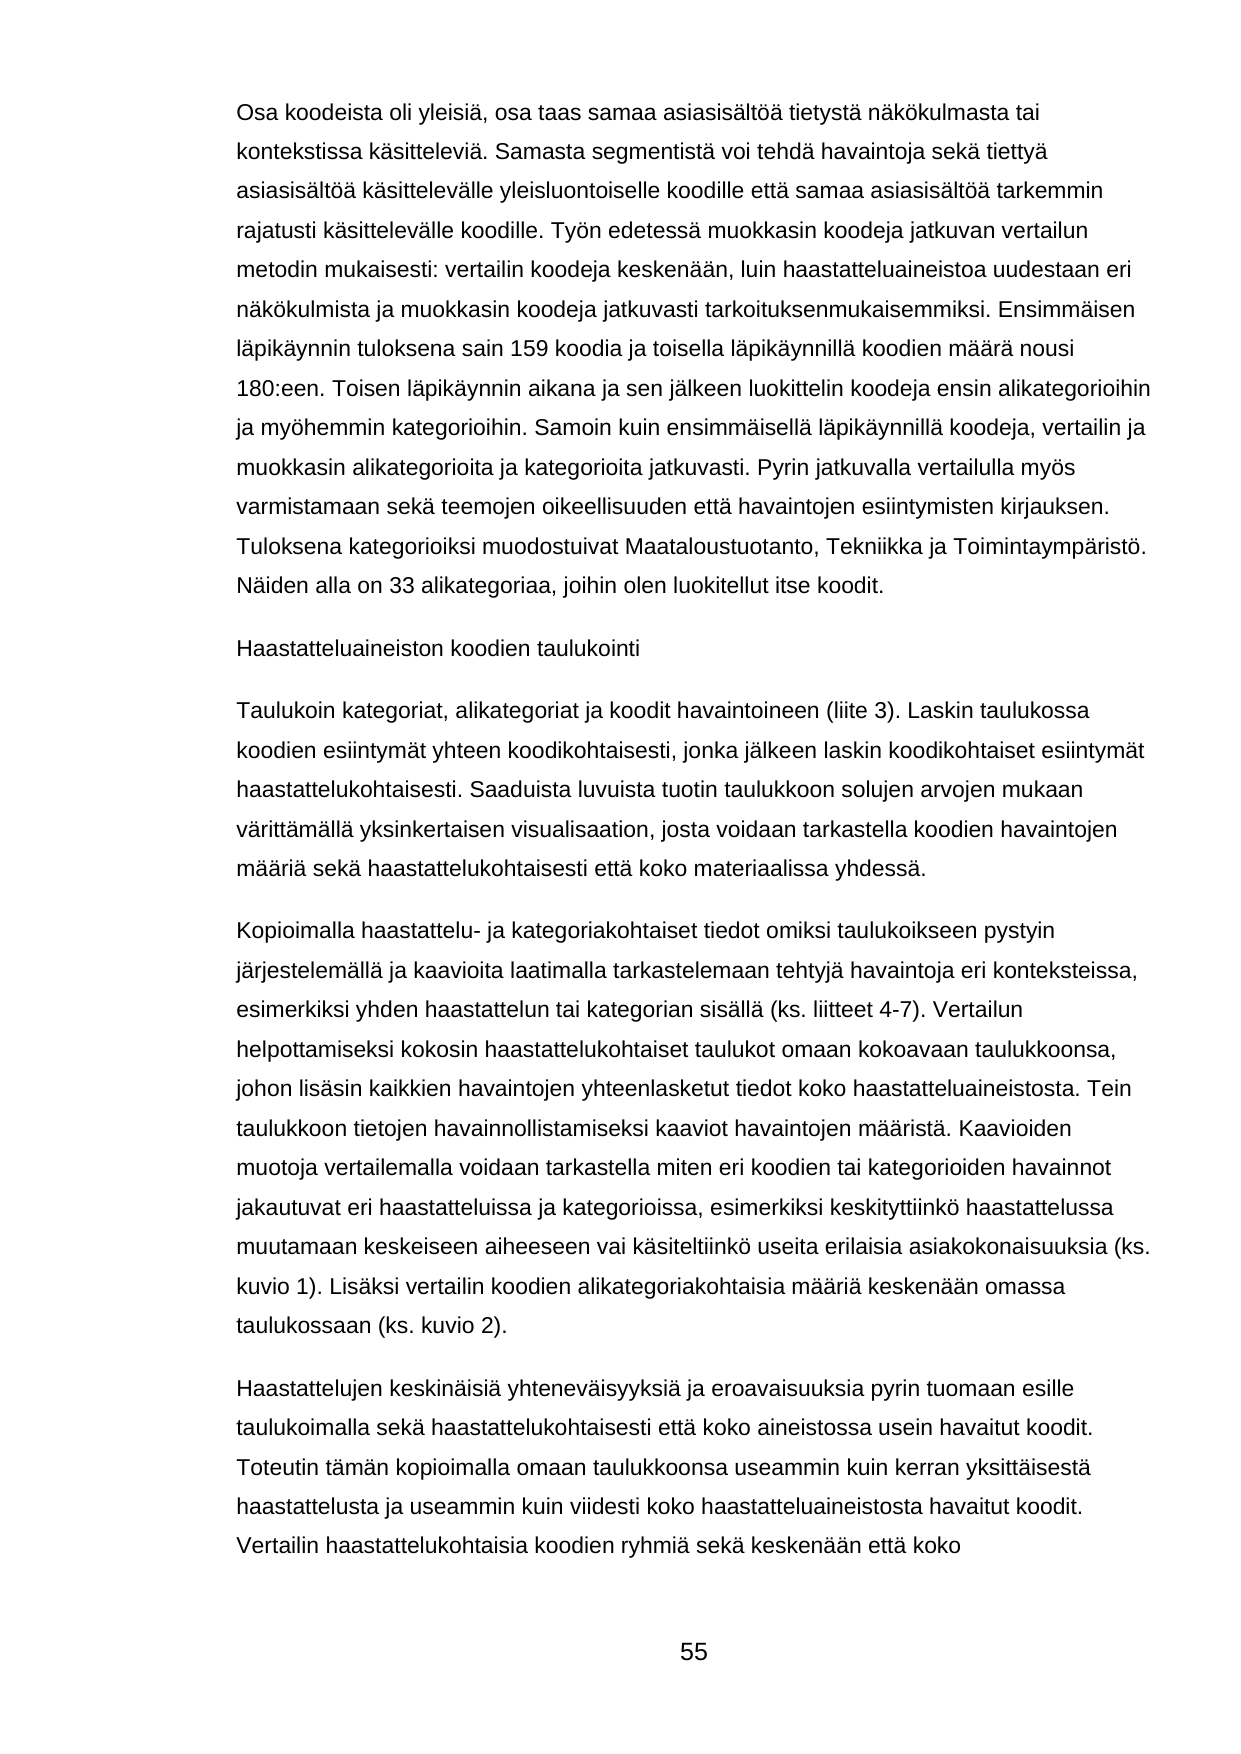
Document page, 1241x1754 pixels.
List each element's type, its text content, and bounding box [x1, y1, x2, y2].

text Taulukoin kategoriat, alikategoriat ja koodit havaintoineen (liite 3). Laskin taulukossa koodien esiintymät yhteen koodikohtaisesti, jonka jälkeen laskin koodikohtaiset esiintymät haastattelukohtaisesti. Saaduista luvuista tuotin taulukkoon solujen arvojen mukaan värittämällä yksinkertaisen visualisaation, josta voidaan tarkastella koodien havaintojen määriä sekä haastattelukohtaisesti että koko materiaalissa yhdessä. [236, 697, 1152, 881]
text Osa koodeista oli yleisiä, osa taas samaa asiasisältöä tietystä näkökulmasta tai kontekstissa käsitteleviä. Samasta segmentistä voi tehdä havaintoja sekä tiettyä asiasisältöä käsittelevälle yleisluontoiselle koodille että samaa asiasisältöä tarkemmin rajatusti käsittelevälle koodille. Työn edetessä muokkasin koodeja jatkuvan vertailun metodin mukaisesti: vertailin koodeja keskenään, luin haastatteluaineistoa uudestaan eri näkökulmista ja muokkasin koodeja jatkuvasti tarkoituksenmukaisemmiksi. Ensimmäisen läpikäynnin tuloksena sain 159 koodia ja toisella läpikäynnillä koodien määrä nousi 180:een. Toisen läpikäynnin aikana ja sen jälkeen luokittelin koodeja ensin alikategorioihin ja myöhemmin kategorioihin. Samoin kuin ensimmäisellä läpikäynnillä koodeja, vertailin ja muokkasin alikategorioita ja kategorioita jatkuvasti. Pyrin jatkuvalla vertailulla myös varmistamaan sekä teemojen oikeellisuuden että havaintojen esiintymisten kirjauksen. Tuloksena kategorioiksi muodostuivat Maataloustuotanto, Tekniikka ja Toimintaympäristö. Näiden alla on 33 alikategoriaa, joihin olen luokitellut itse koodit. [236, 98, 1152, 599]
text Haastatteluaineiston koodien taulukointi [236, 635, 1152, 661]
text Kopioimalla haastattelu- ja kategoriakohtaiset tiedot omiksi taulukoikseen pystyin järjestelemällä ja kaavioita laatimalla tarkastelemaan tehtyjä havaintoja eri konteksteissa, esimerkiksi yhden haastattelun tai kategorian sisällä (ks. liitteet 4-7). Vertailun helpottamiseksi kokosin haastattelukohtaiset taulukot omaan kokoavaan taulukkoonsa, johon lisäsin kaikkien havaintojen yhteenlasketut tiedot koko haastatteluaineistosta. Tein taulukkoon tietojen havainnollistamiseksi kaaviot havaintojen määristä. Kaavioiden muotoja vertailemalla voidaan tarkastella miten eri koodien tai kategorioiden havainnot jakautuvat eri haastatteluissa ja kategorioissa, esimerkiksi keskityttiinkö haastattelussa muutamaan keskeiseen aiheeseen vai käsiteltiinkö useita erilaisia asiakokonaisuuksia (ks. kuvio 1). Lisäksi vertailin koodien alikategoriakohtaisia määriä keskenään omassa taulukossaan (ks. kuvio 2). [236, 917, 1152, 1338]
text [236, 1374, 1152, 1559]
